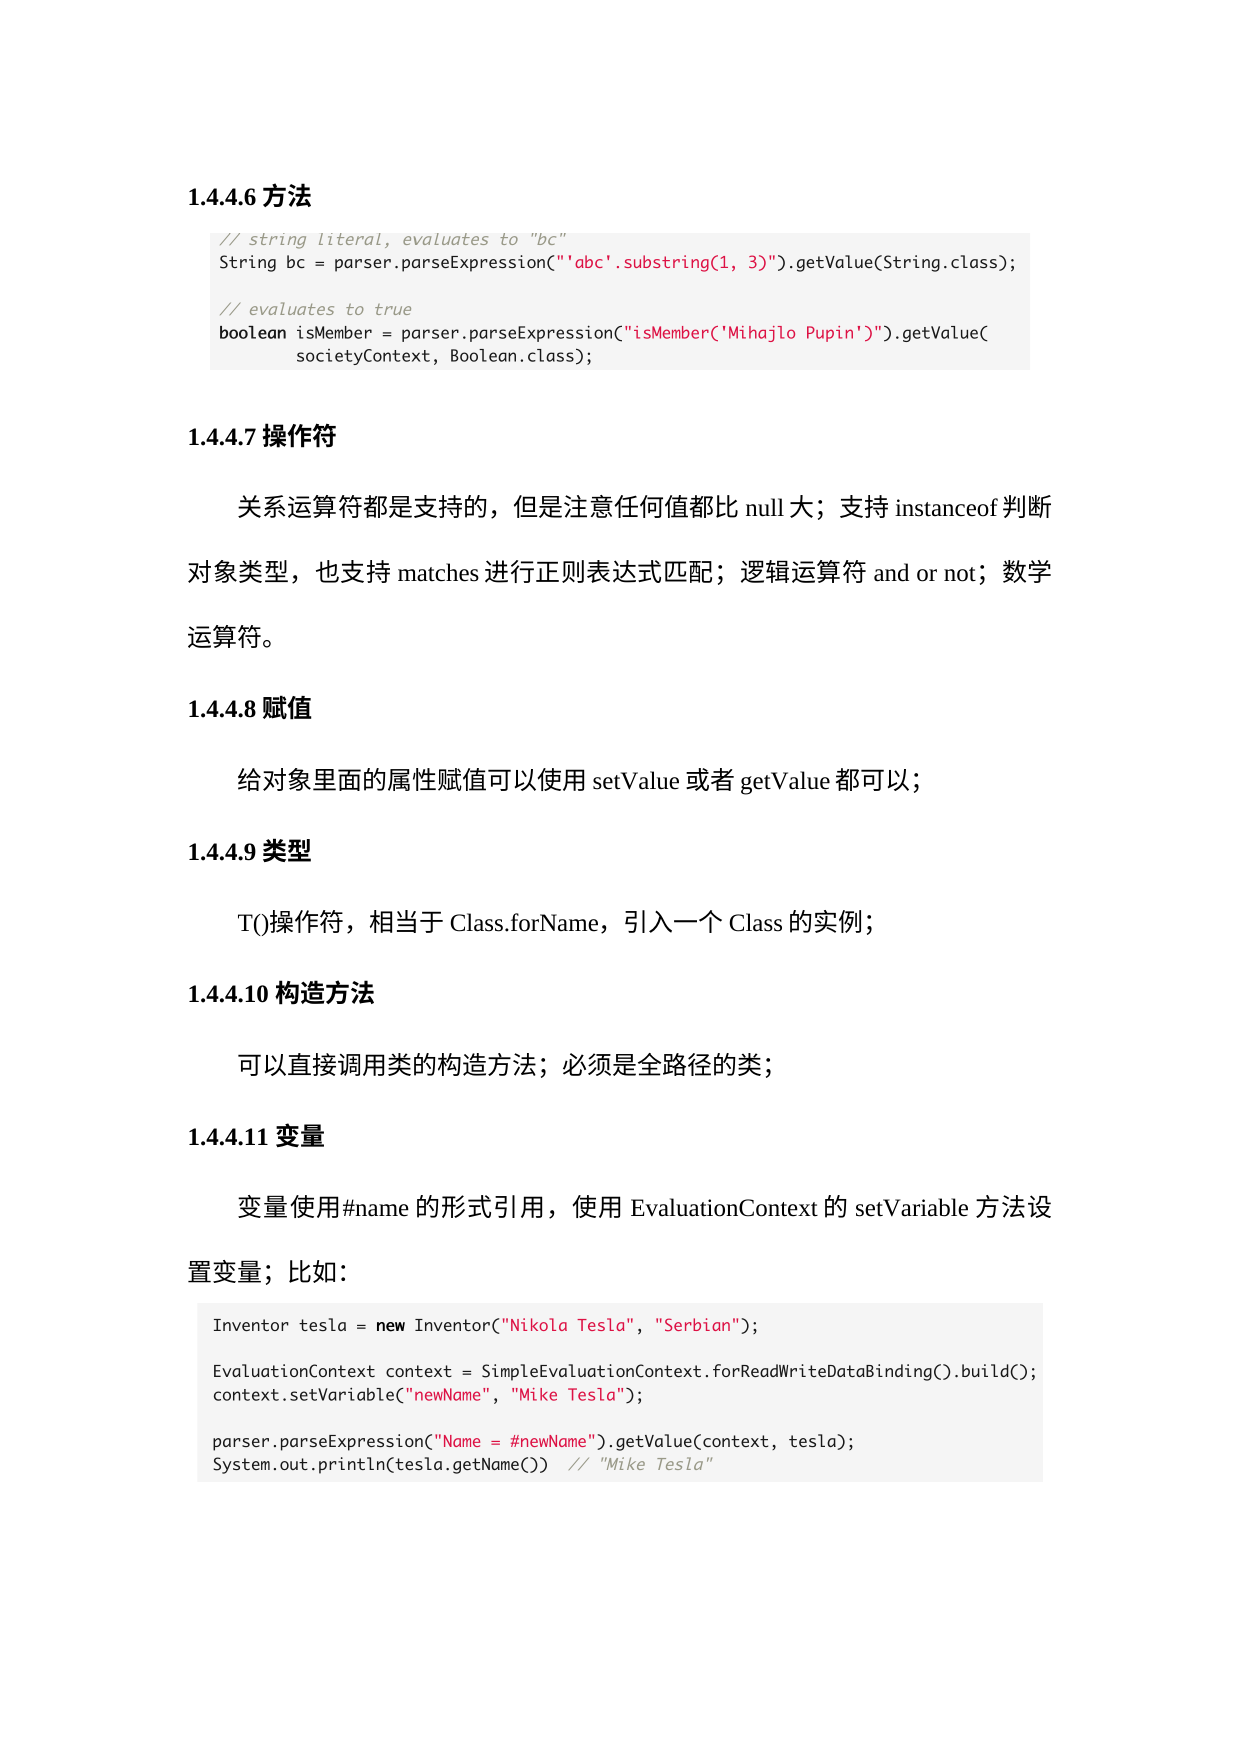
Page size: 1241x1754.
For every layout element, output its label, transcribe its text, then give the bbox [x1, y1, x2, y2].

picture [197, 1303, 1043, 1482]
text 变量使用#name的形式引用，使用EvaluationContext的setVariable方法设置变量；比如： [187, 1173, 1053, 1303]
text 给对象里面的属性赋值可以使用setValue或者getValue都可以； [187, 746, 1053, 811]
subtitle 1.4.4.10 构造方法 [187, 959, 1053, 1024]
subtitle 1.4.4.6 方法 [187, 162, 1053, 227]
subtitle 1.4.4.8 赋值 [187, 674, 1053, 739]
subtitle 1.4.4.11 变量 [187, 1102, 1053, 1167]
subtitle 1.4.4.7 操作符 [187, 402, 1053, 467]
text 可以直接调用类的构造方法；必须是全路径的类； [187, 1031, 1053, 1096]
subtitle 1.4.4.9 类型 [187, 817, 1053, 882]
text T()操作符，相当于Class.forName，引入一个Class的实例； [187, 888, 1053, 953]
text 关系运算符都是支持的，但是注意任何值都比null大；支持instanceof判断对象类型，也支持matches进行正则表达式匹配；逻辑运算符and or not；数学运算符。 [187, 473, 1053, 668]
picture [210, 233, 1031, 370]
